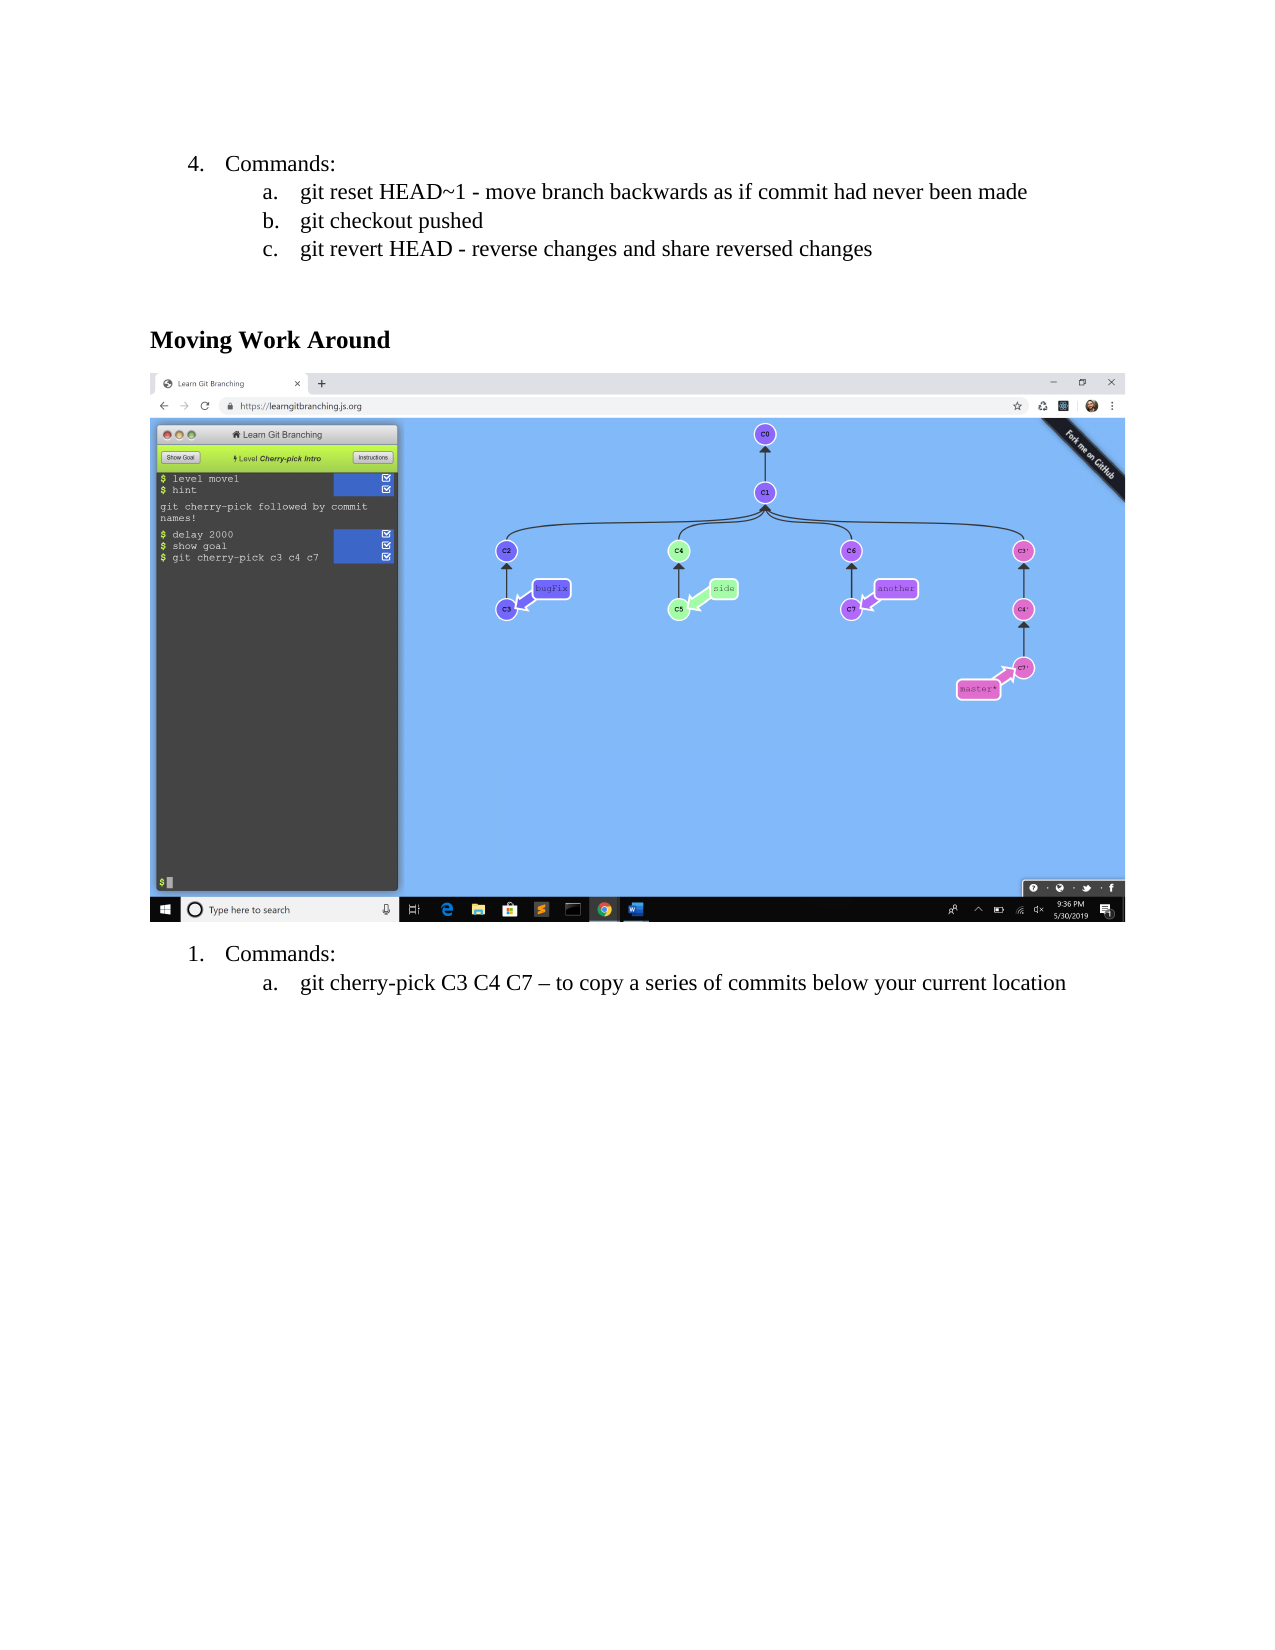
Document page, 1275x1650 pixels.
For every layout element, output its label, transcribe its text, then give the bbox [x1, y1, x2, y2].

list Commands: [187, 150, 1125, 176]
list git cherry-pick C3 C4 C7 – to copy a series of commits below your current location [262, 969, 1125, 995]
list Commands: [187, 941, 1125, 967]
list git revert HEAD - reverse changes and share reversed changes [262, 235, 1125, 262]
list git checkout pushed [262, 207, 1125, 233]
list git reset HEAD~1 - move branch backwards as if commit had never been made [262, 178, 1125, 205]
picture [150, 373, 1125, 922]
text Moving Work Around [150, 326, 1125, 354]
